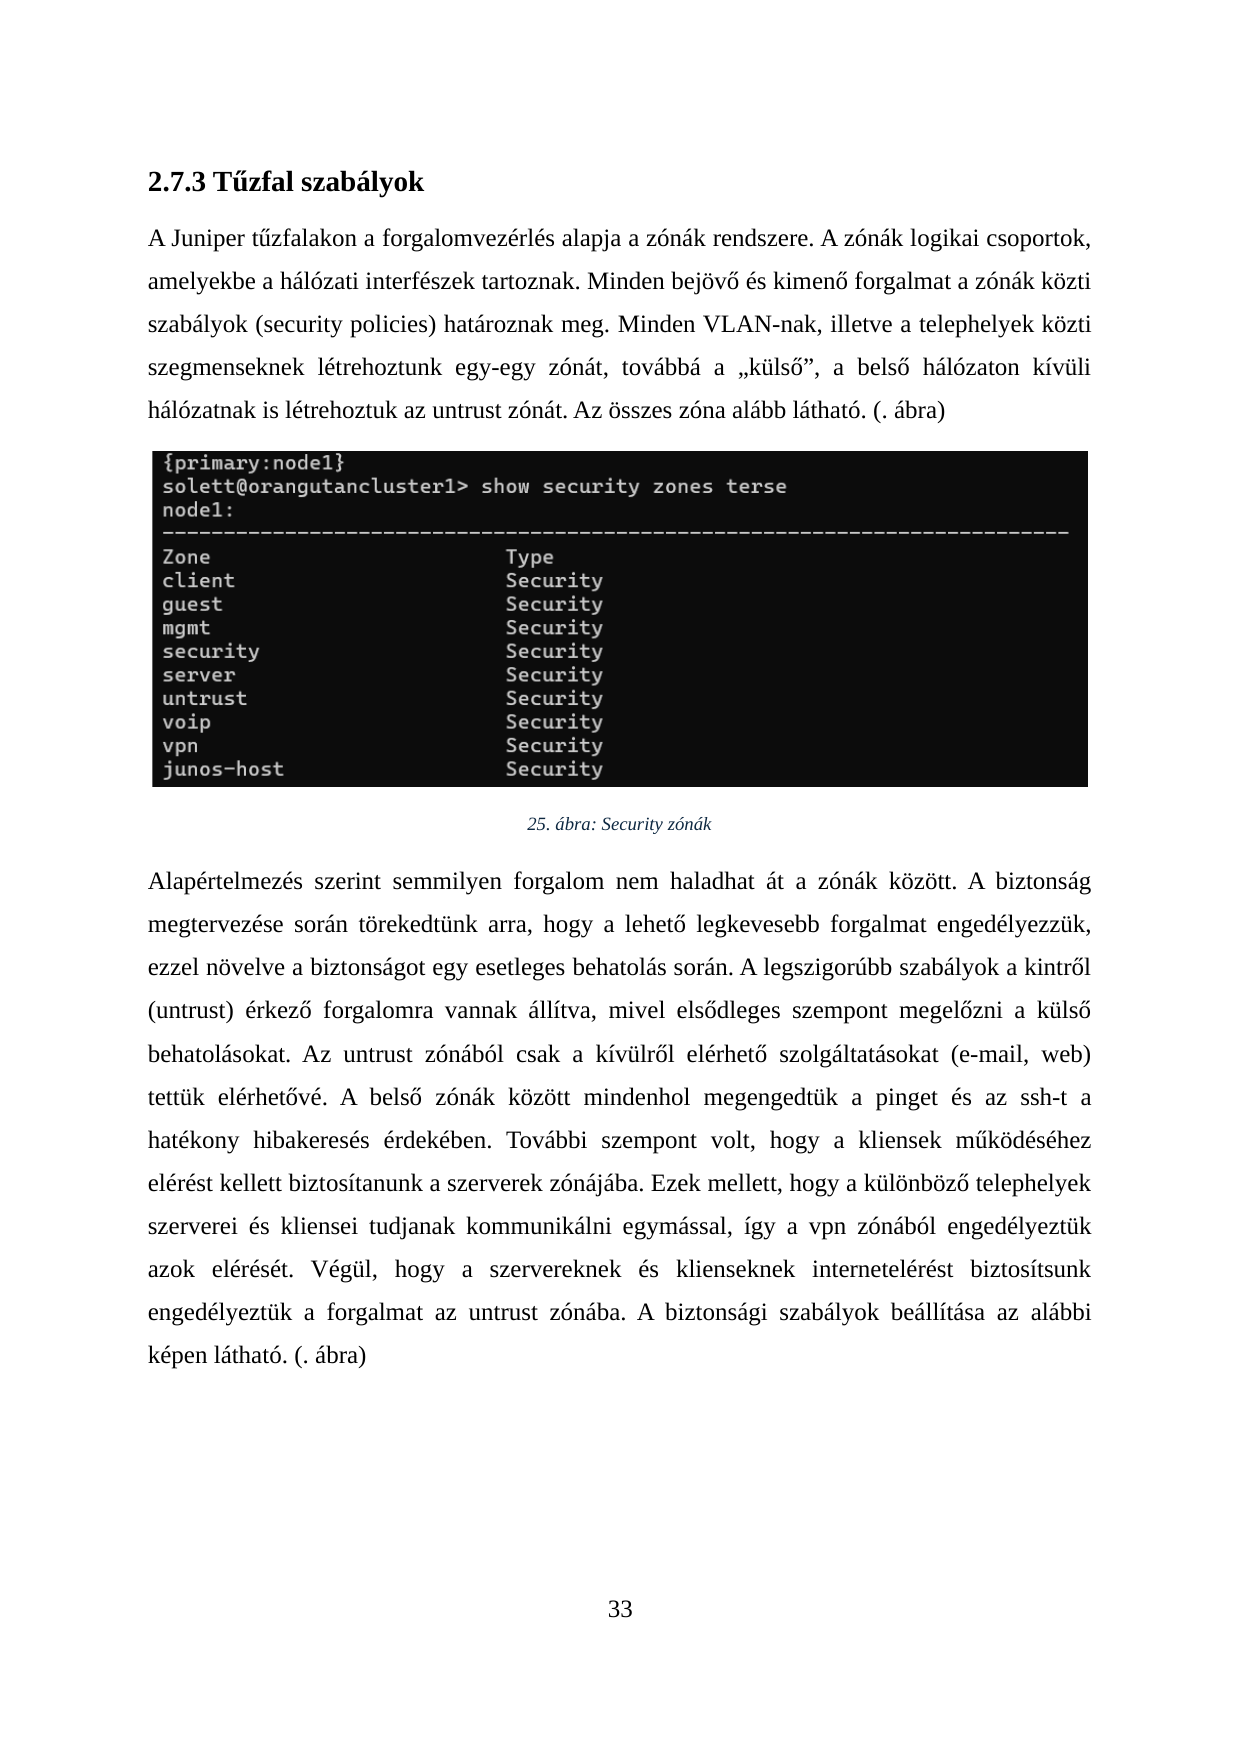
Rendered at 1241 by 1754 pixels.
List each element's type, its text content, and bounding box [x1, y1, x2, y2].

subtitle 2.7.3 Tűzfal szabályok [148, 164, 1092, 198]
picture [152, 451, 1088, 787]
text A Juniper tűzfalakon a forgalomvezérlés alapja a zónák rendszere. A zónák logikai csoportok, amelyekbe a hálózati interfészek tartoznak. Minden bejövő és kimenő forgalmat a zónák közti szabályok (security policies) határoznak meg. Minden VLAN-nak, illetve a telephelyek közti szegmenseknek létrehoztunk egy-egy zónát, továbbá a „külső”, a belső hálózaton kívüli hálózatnak is létrehoztuk az untrust zónát. Az összes zóna alább látható. (25. ábra) [148, 223, 1092, 424]
text Alapértelmezés szerint semmilyen forgalom nem haladhat át a zónák között. A biztonság megtervezése során törekedtünk arra, hogy a lehető legkevesebb forgalmat engedélyezzük, ezzel növelve a biztonságot egy esetleges behatolás során. A legszigorúbb szabályok a kintről (untrust) érkező forgalomra vannak állítva, mivel elsődleges szempont megelőzni a külső behatolásokat. Az untrust zónából csak a kívülről elérhető szolgáltatásokat (e-mail, web) tettük elérhetővé. A belső zónák között mindenhol megengedtük a pinget és az ssh-t a hatékony hibakeresés érdekében. További szempont volt, hogy a kliensek működéséhez elérést kellett biztosítanunk a szerverek zónájába. Ezek mellett, hogy a különböző telephelyek szerverei és kliensei tudjanak kommunikálni egymással, így a vpn zónából engedélyeztük azok elérését. Végül, hogy a szervereknek és klienseknek internetelérést biztosítsunk engedélyeztük a forgalmat az untrust zónába. A biztonsági szabályok beállítása az alábbi képen látható. (26. ábra) [148, 866, 1092, 1369]
